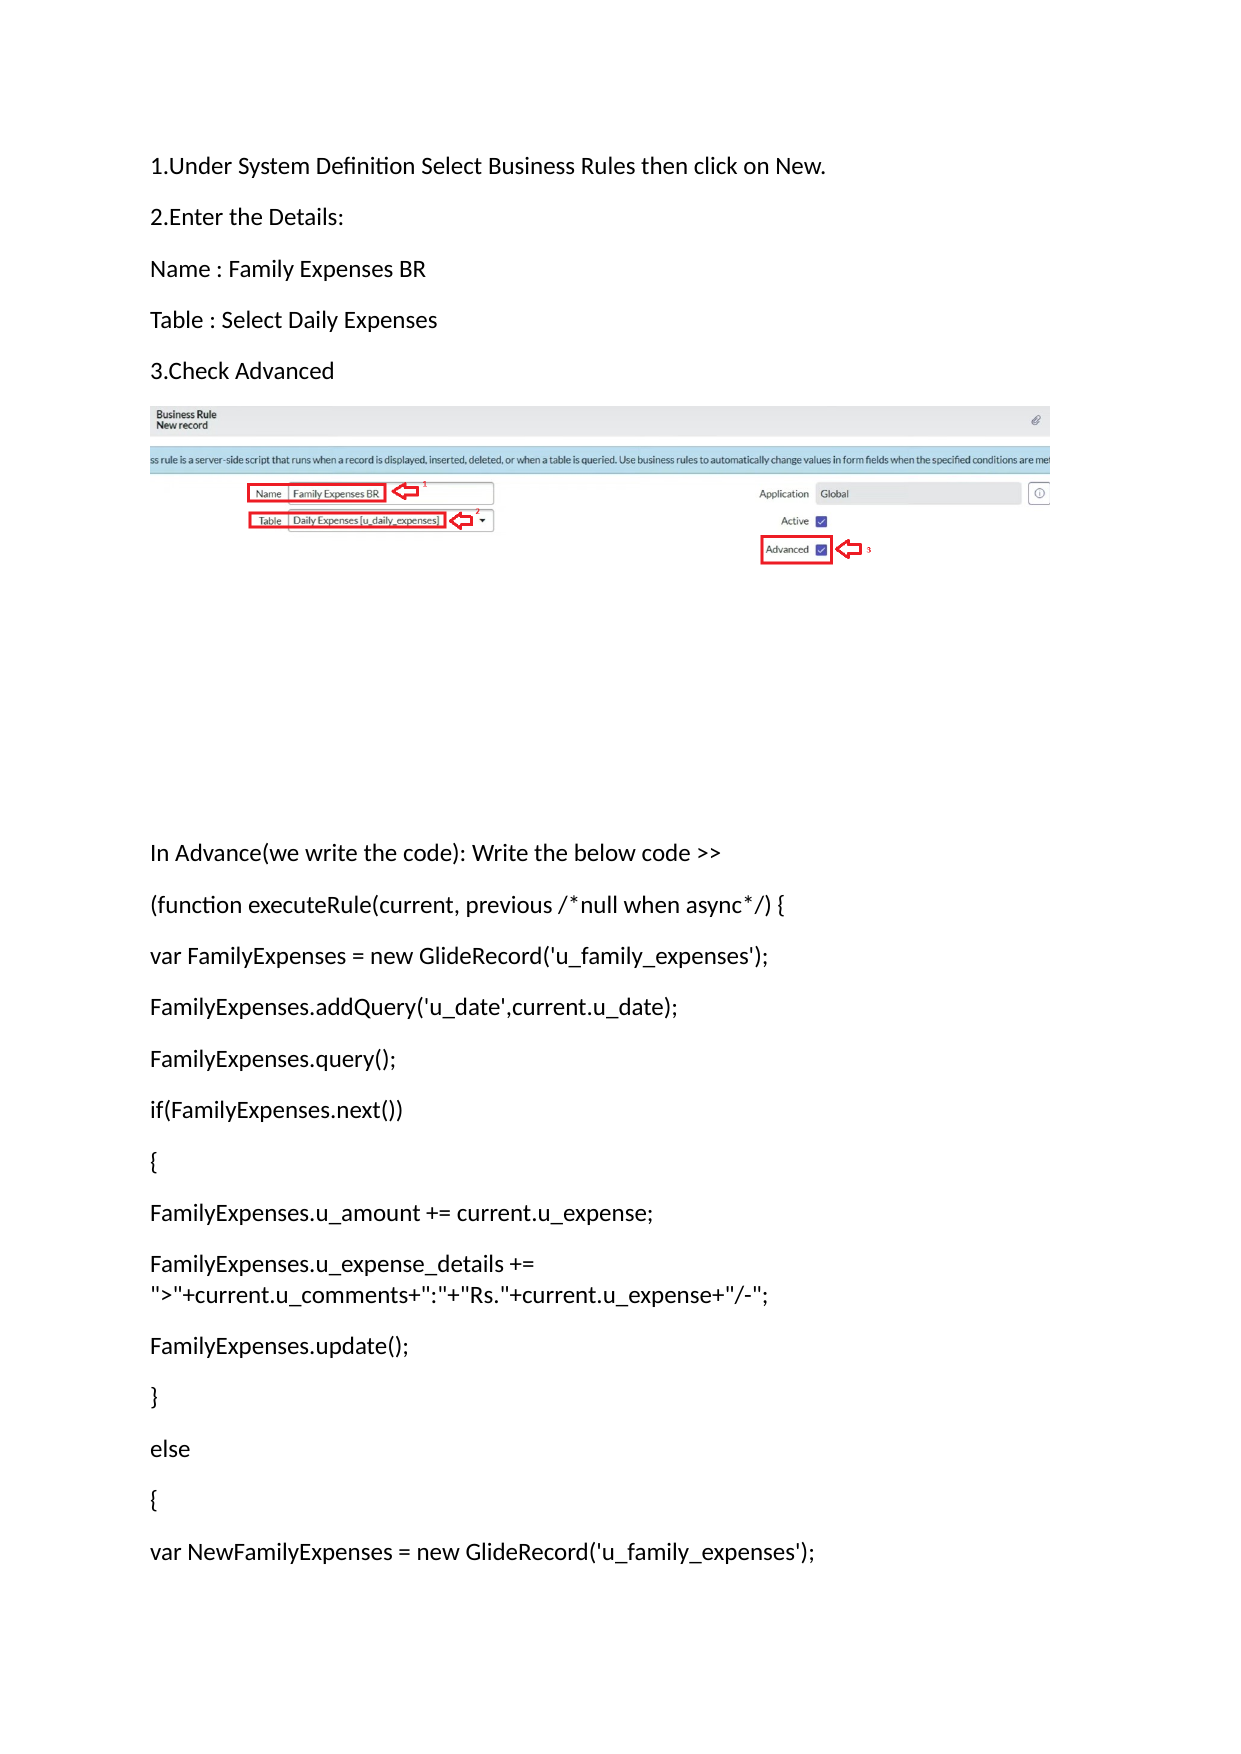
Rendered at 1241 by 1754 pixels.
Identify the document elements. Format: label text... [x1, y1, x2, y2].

picture [150, 406, 1050, 796]
text else [150, 1433, 1090, 1463]
text { [150, 1146, 1090, 1176]
text } [150, 1382, 1090, 1412]
text { [150, 1484, 1090, 1515]
text Table : Select Daily Expenses [150, 304, 1090, 334]
text 2.Enter the Details: [150, 201, 1090, 232]
text var FamilyExpenses = new GlideRecord('u_family_expenses'); [150, 940, 1090, 971]
text FamilyExpenses.u_amount += current.u_expense; [150, 1197, 1090, 1227]
text Name : Family Expenses BR [150, 253, 1090, 283]
text 1.Under System Definition Select Business Rules then click on New. [150, 150, 1090, 181]
text FamilyExpenses.u_expense_details += ">"+current.u_comments+":"+"Rs."+current.u_expense+"/-"; [150, 1248, 1090, 1309]
text var NewFamilyExpenses = new GlideRecord('u_family_expenses'); [150, 1536, 1090, 1566]
text if(FamilyExpenses.next()) [150, 1094, 1090, 1125]
text 3.Check Advanced [150, 355, 1090, 386]
text FamilyExpenses.addQuery('u_date',current.u_date); [150, 992, 1090, 1022]
text FamilyExpenses.query(); [150, 1043, 1090, 1073]
text In Advance(we write the code): Write the below code >> [150, 837, 1090, 868]
text FamilyExpenses.update(); [150, 1330, 1090, 1361]
text (function executeRule(current, previous /*null when async*/) { [150, 889, 1090, 919]
